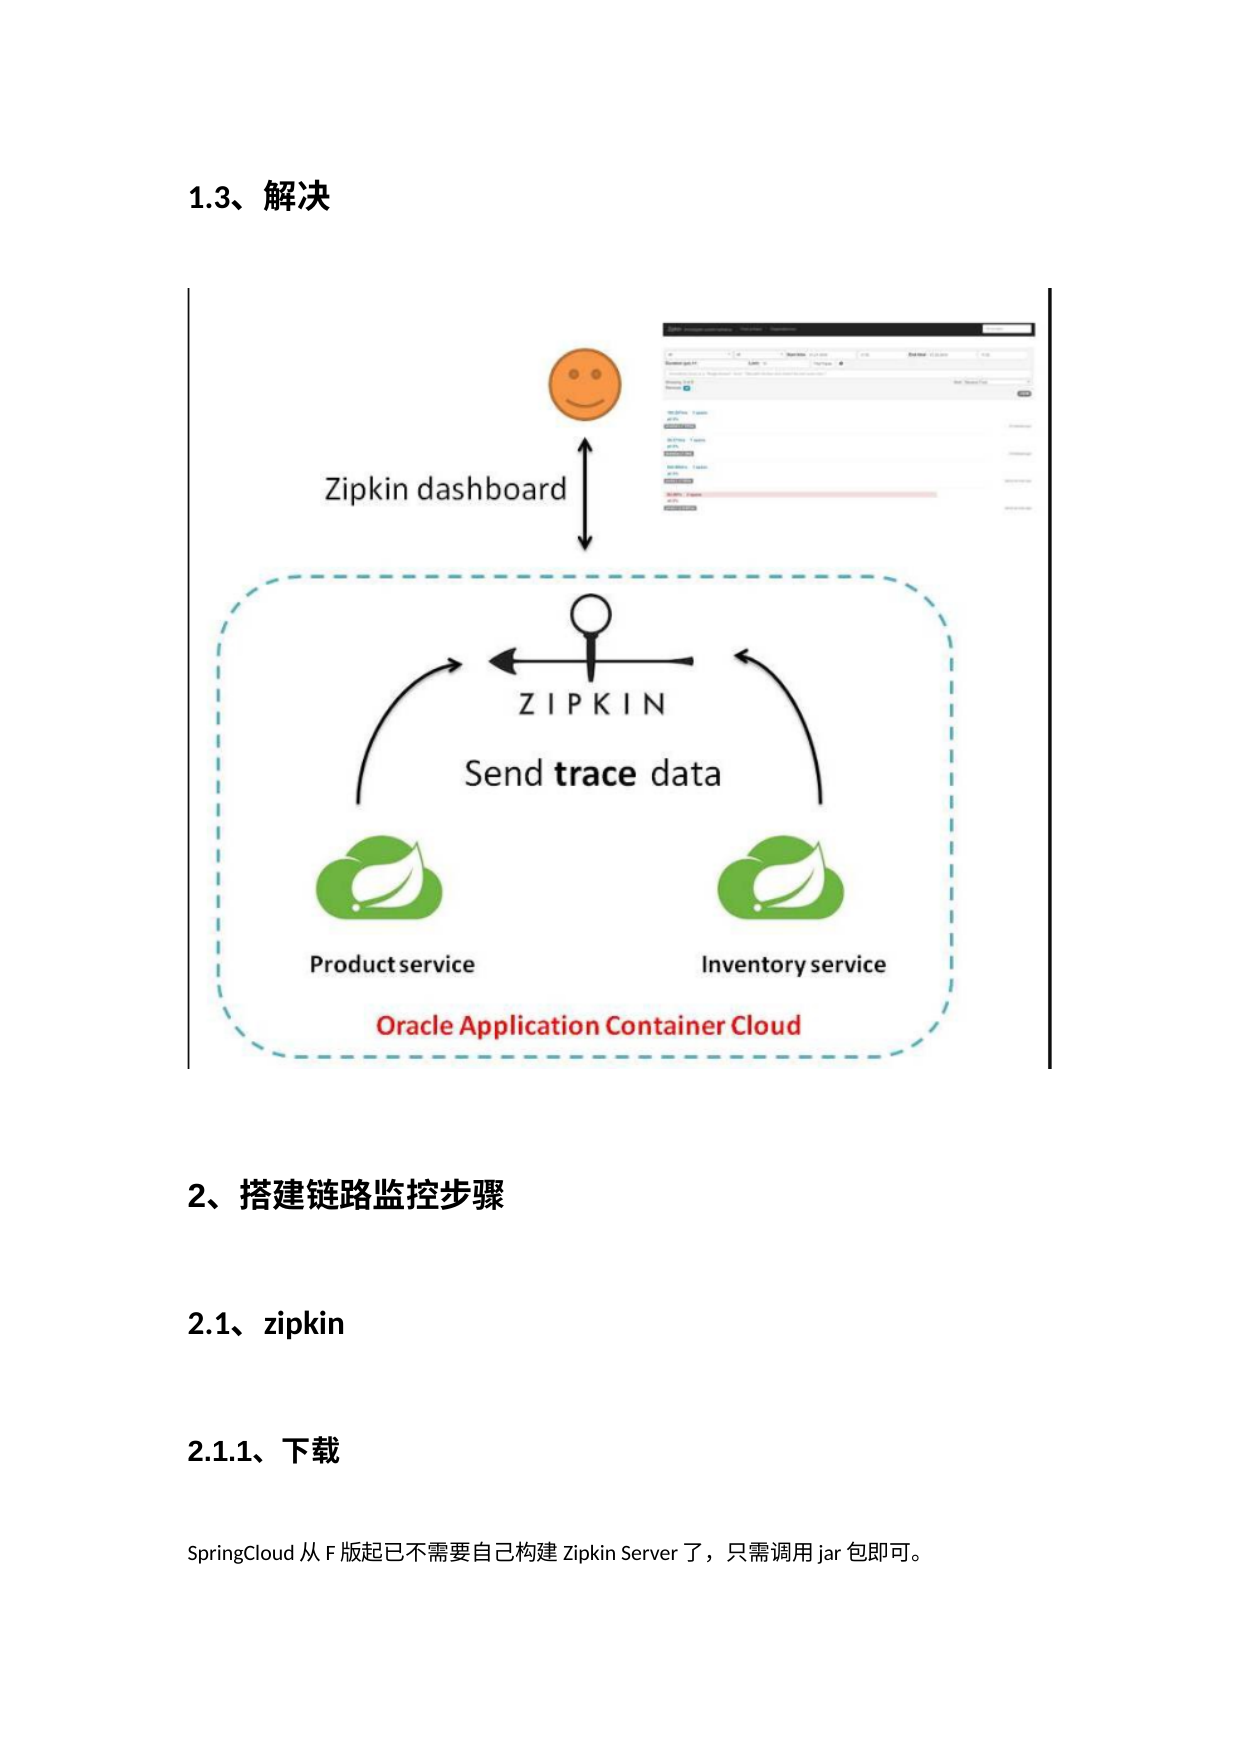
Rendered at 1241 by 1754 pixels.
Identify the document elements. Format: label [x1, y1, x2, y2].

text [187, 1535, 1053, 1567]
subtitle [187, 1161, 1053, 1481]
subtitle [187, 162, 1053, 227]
picture [187, 288, 1052, 1069]
